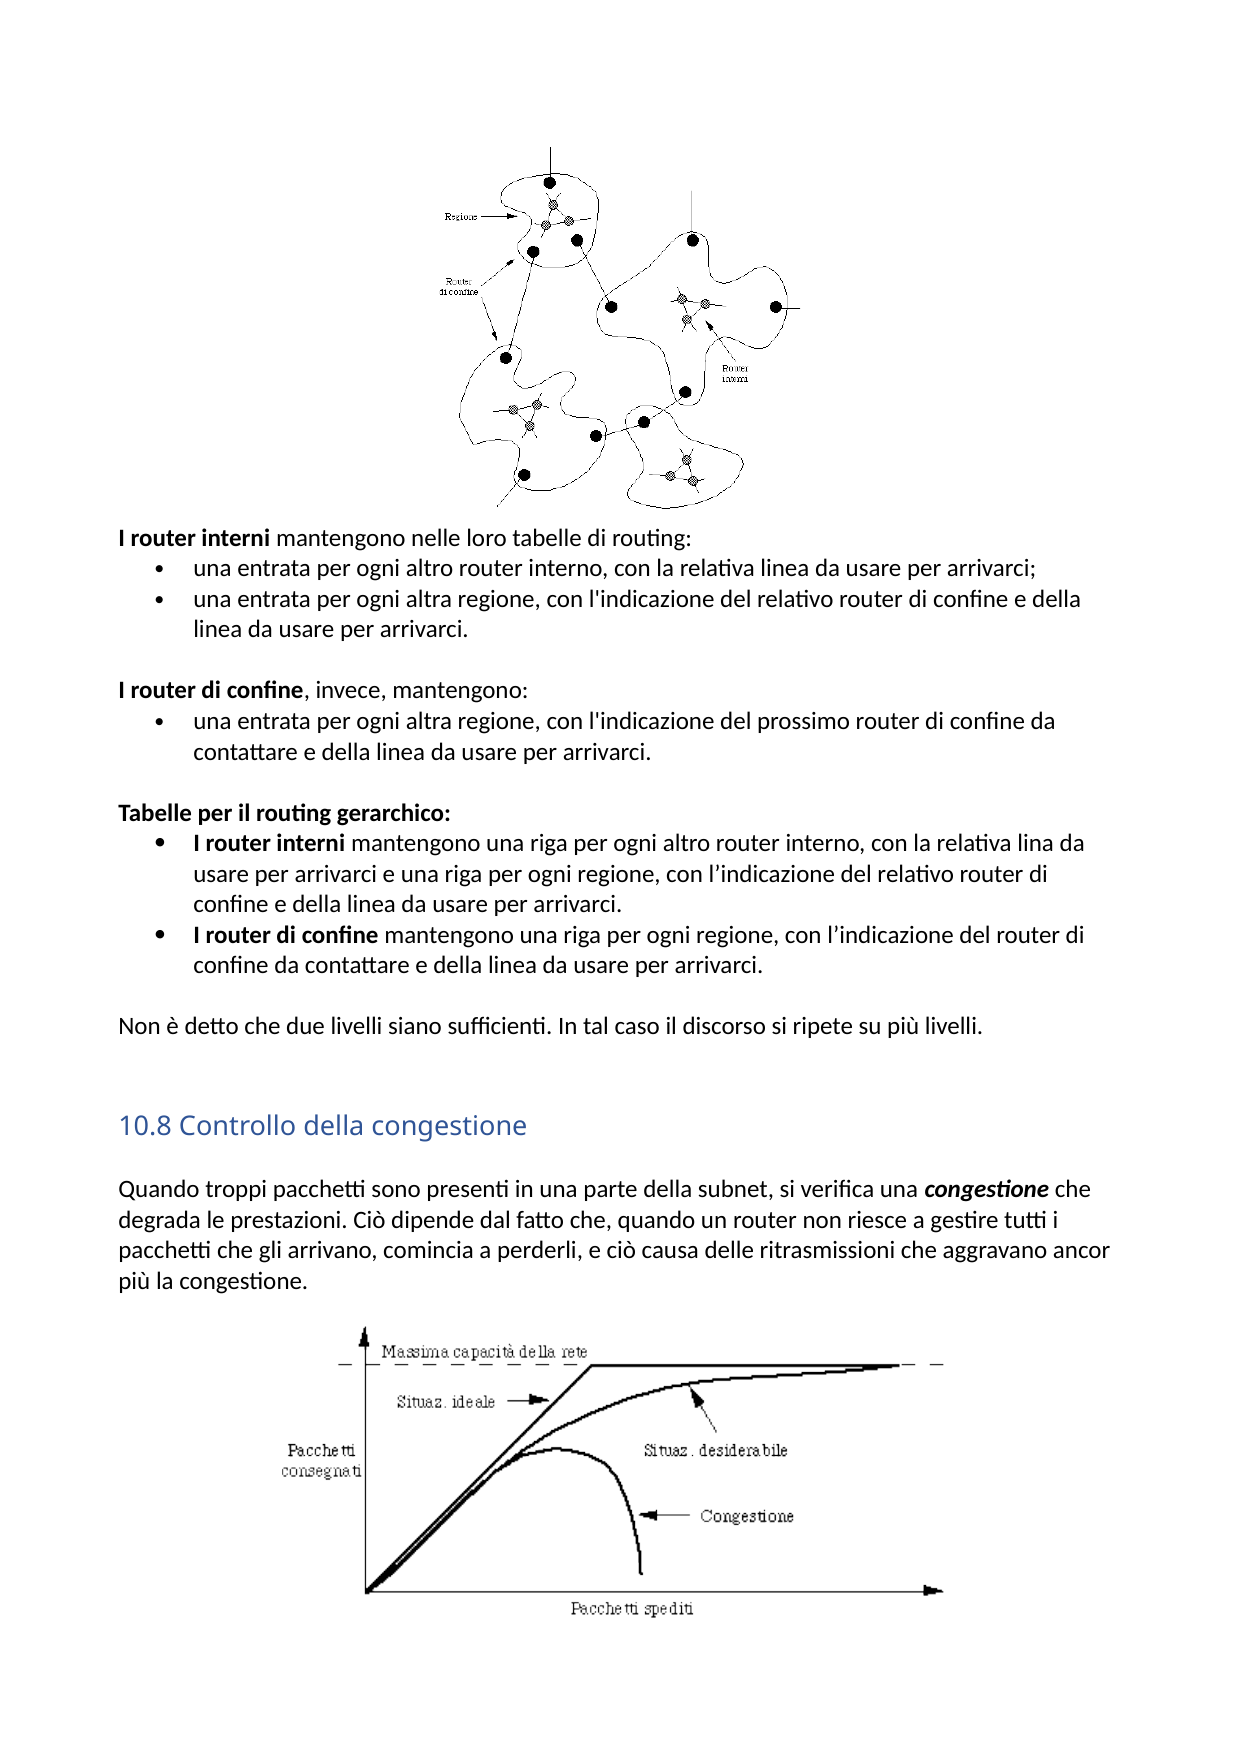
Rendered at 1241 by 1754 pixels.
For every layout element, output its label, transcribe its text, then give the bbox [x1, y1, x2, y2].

list una entrata per ogni altra regione, con l'indicazione del relativo router di confine e della linea da usare per arrivarci. [156, 583, 1122, 644]
text Non è detto che due livelli siano sufficienti. In tal caso il discorso si ripete su più livelli. [118, 1010, 1122, 1041]
picture [282, 1326, 958, 1621]
list I router interni mantengono una riga per ogni altro router interno, con la relativa lina da usare per arrivarci e una riga per ogni regione, con l’indicazione del relativo router di confine e della linea da usare per arrivarci. [156, 827, 1122, 919]
list I router di confine mantengono una riga per ogni regione, con l’indicazione del router di confine da contattare e della linea da usare per arrivarci. [156, 919, 1122, 980]
text Tabelle per il routing gerarchico: [118, 797, 1122, 827]
list una entrata per ogni altra regione, con l'indicazione del prossimo router di confine da contattare e della linea da usare per arrivarci. [156, 705, 1122, 766]
text I router interni mantengono nelle loro tabelle di routing: [118, 522, 1122, 552]
text Quando troppi pacchetti sono presenti in una parte della subnet, si verifica una congestione che degrada le prestazioni. Ciò dipende dal fatto che, quando un router non riesce a gestire tutti i pacchetti che gli arrivano, comincia a perderli, e ciò causa delle ritrasmissioni che aggravano ancor più la congestione. [118, 1173, 1122, 1296]
picture [439, 147, 801, 522]
subtitle 10.8 Controllo della congestione [118, 1106, 1122, 1143]
text I router di confine, invece, mantengono: [118, 674, 1122, 705]
list una entrata per ogni altro router interno, con la relativa linea da usare per arrivarci; [156, 552, 1122, 583]
